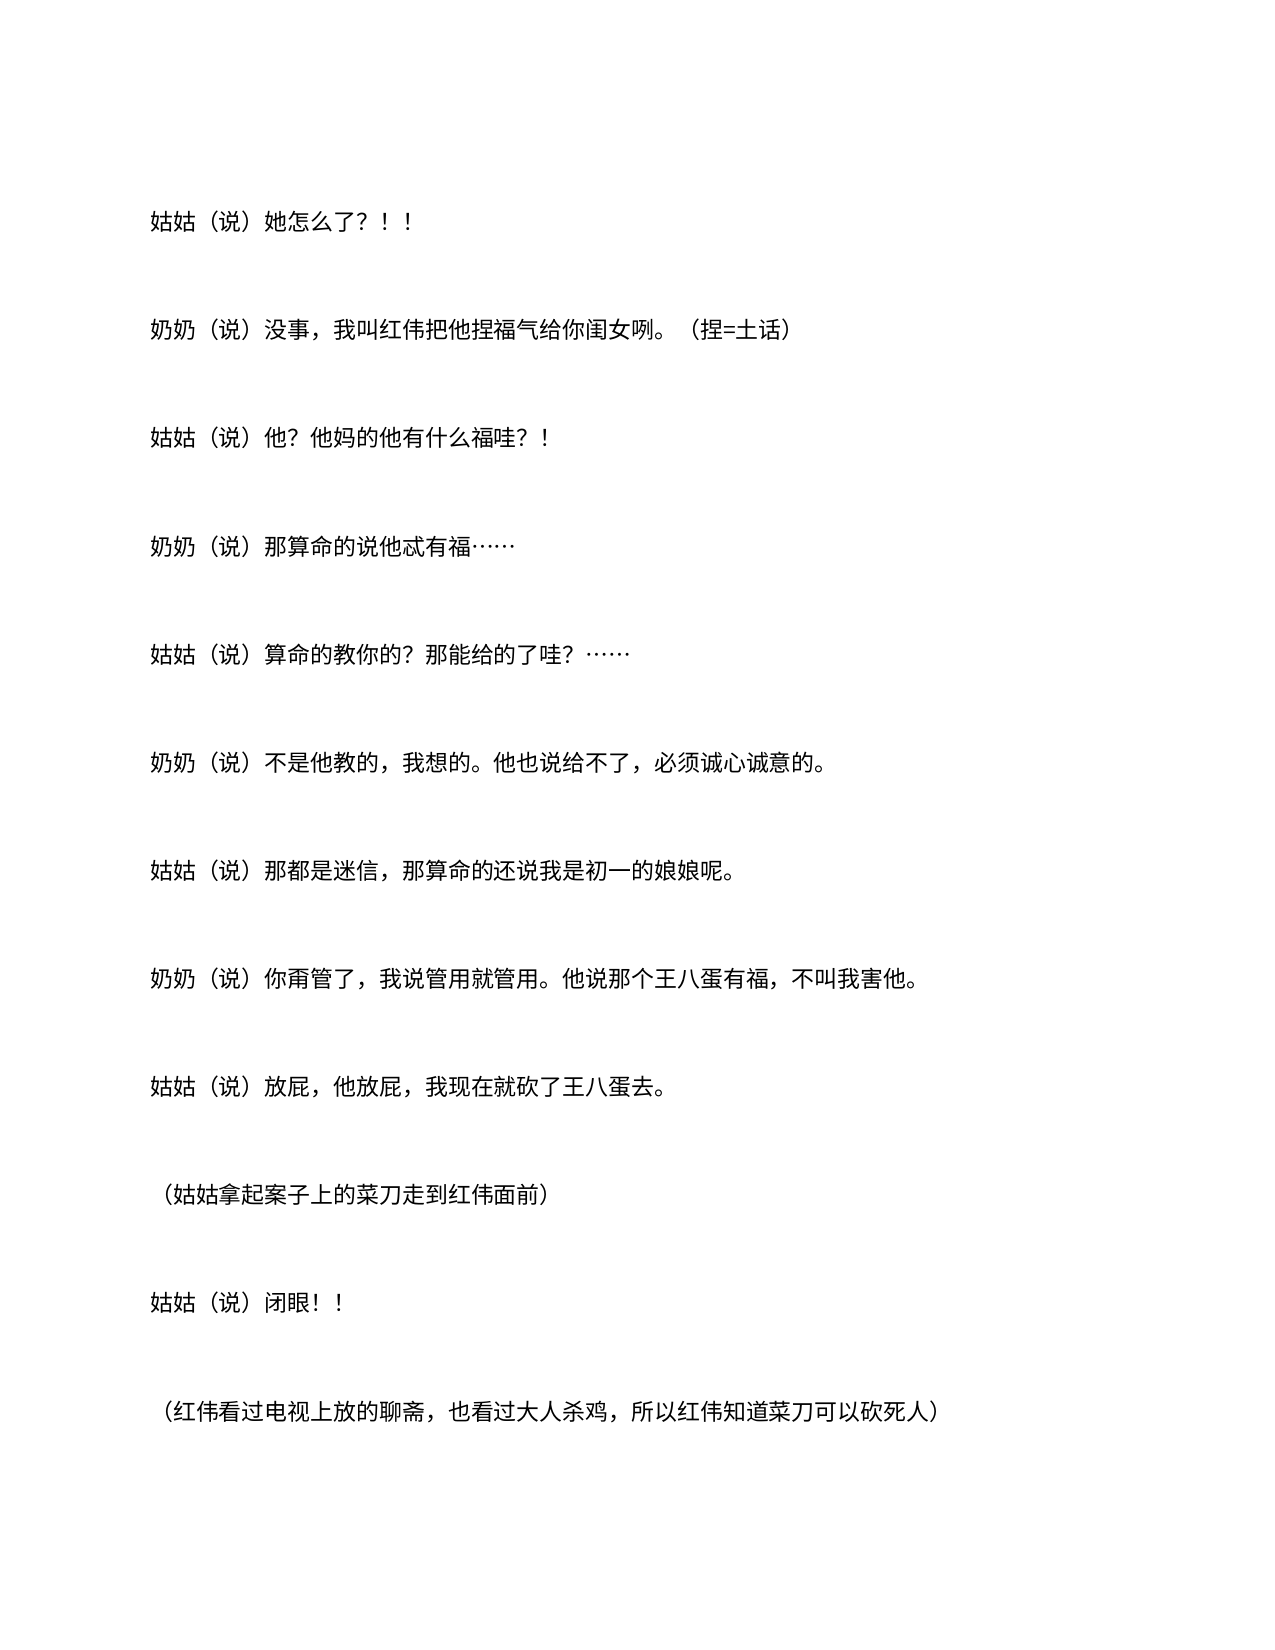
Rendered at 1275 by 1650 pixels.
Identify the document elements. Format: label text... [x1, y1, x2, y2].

text 奶奶（说）不是他教的，我想的。他也说给不了，必须诚心诚意的。 [150, 745, 1125, 778]
text 姑姑（说）他？他妈的他有什么福哇？！ [150, 420, 1125, 453]
text 姑姑（说）闭眼！！ [150, 1285, 1125, 1318]
text 姑姑（说）她怎么了？！！ [150, 204, 1125, 237]
text 姑姑（说）算命的教你的？那能给的了哇？…… [150, 637, 1125, 670]
text 姑姑（说）那都是迷信，那算命的还说我是初一的娘娘呢。 [150, 853, 1125, 886]
text 奶奶（说）那算命的说他忒有福…… [150, 528, 1125, 562]
text （姑姑拿起案子上的菜刀走到红伟面前） [150, 1177, 1125, 1210]
text 姑姑（说）放屁，他放屁，我现在就砍了王八蛋去。 [150, 1069, 1125, 1102]
text 奶奶（说）你甭管了，我说管用就管用。他说那个王八蛋有福，不叫我害他。 [150, 961, 1125, 994]
text （红伟看过电视上放的聊斋，也看过大人杀鸡，所以红伟知道菜刀可以砍死人） [150, 1393, 1125, 1427]
text 奶奶（说）没事，我叫红伟把他捏福气给你闺女咧。（捏=土话） [150, 312, 1125, 345]
